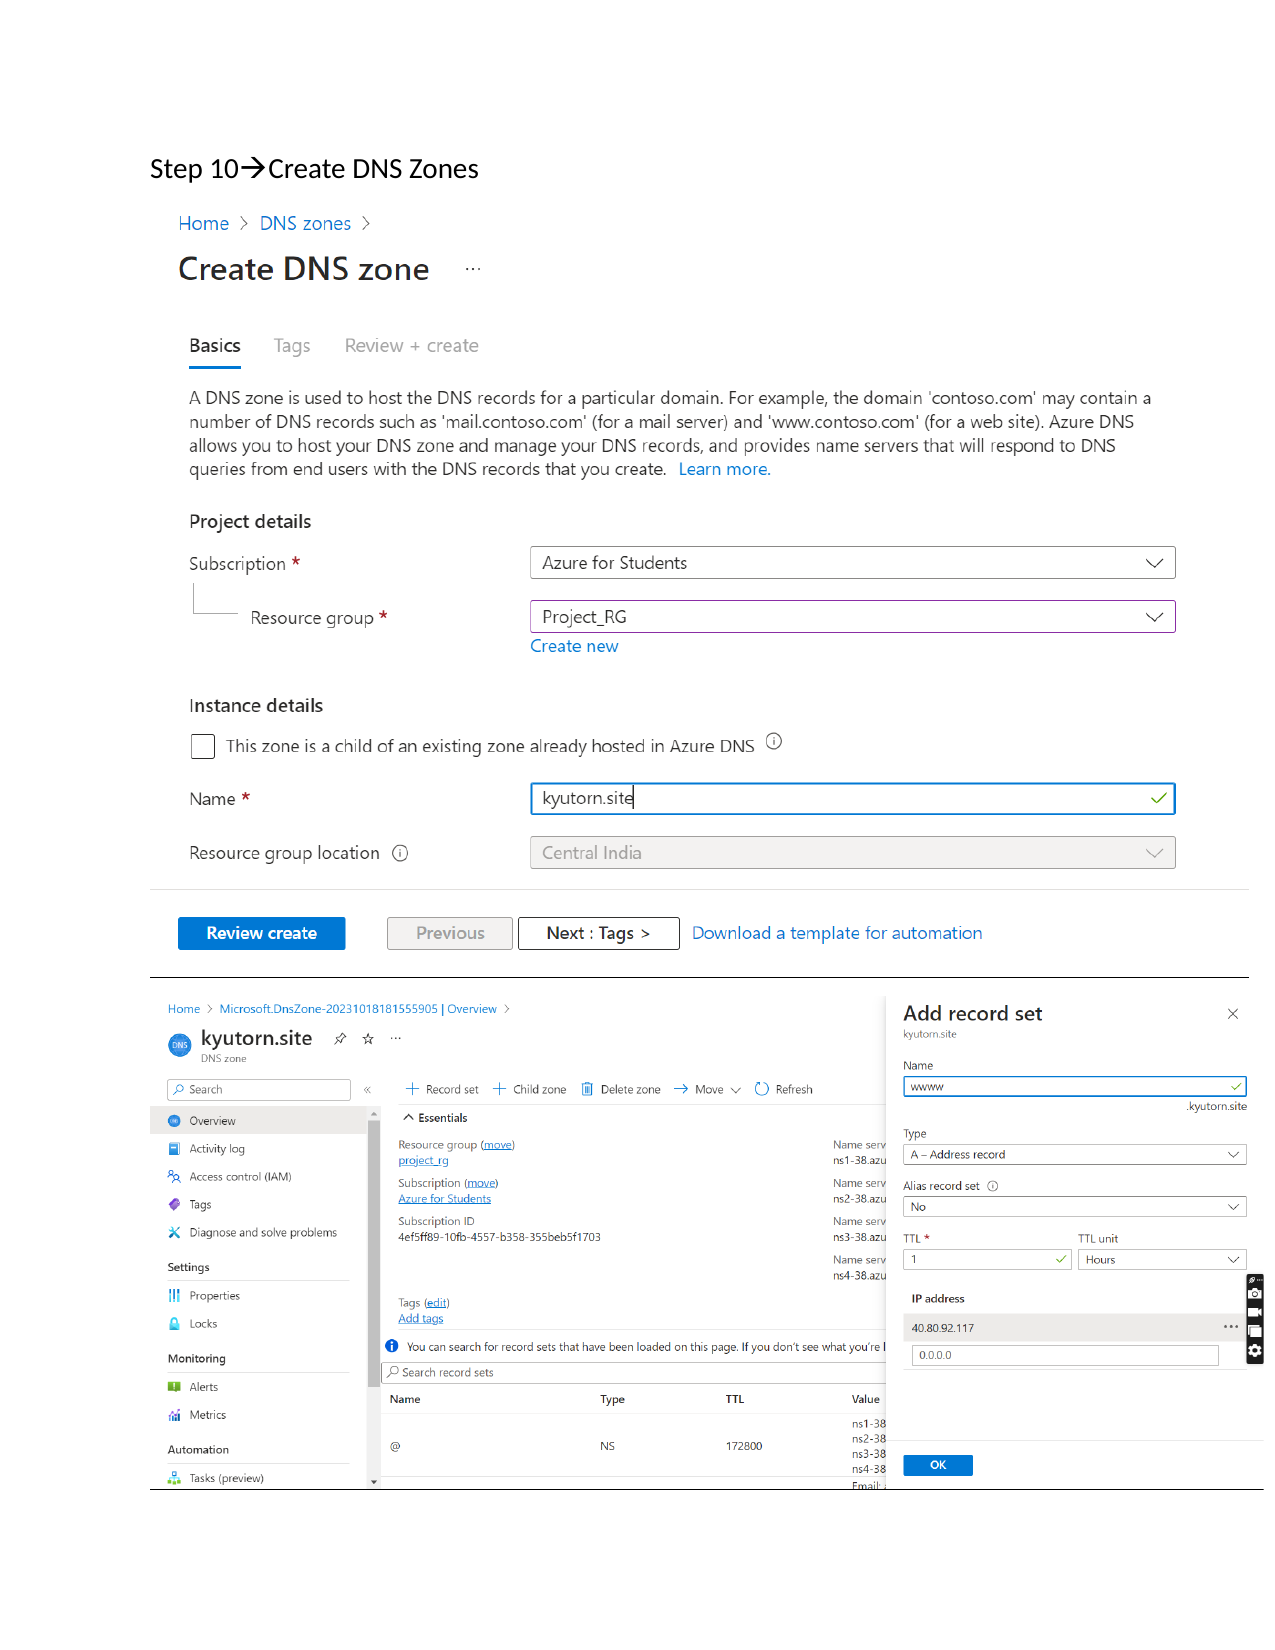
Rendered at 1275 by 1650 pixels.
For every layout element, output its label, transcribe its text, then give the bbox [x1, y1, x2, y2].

picture [150, 205, 1249, 978]
picture [150, 996, 1264, 1490]
text Step 10Create DNS Zones [150, 150, 1125, 186]
